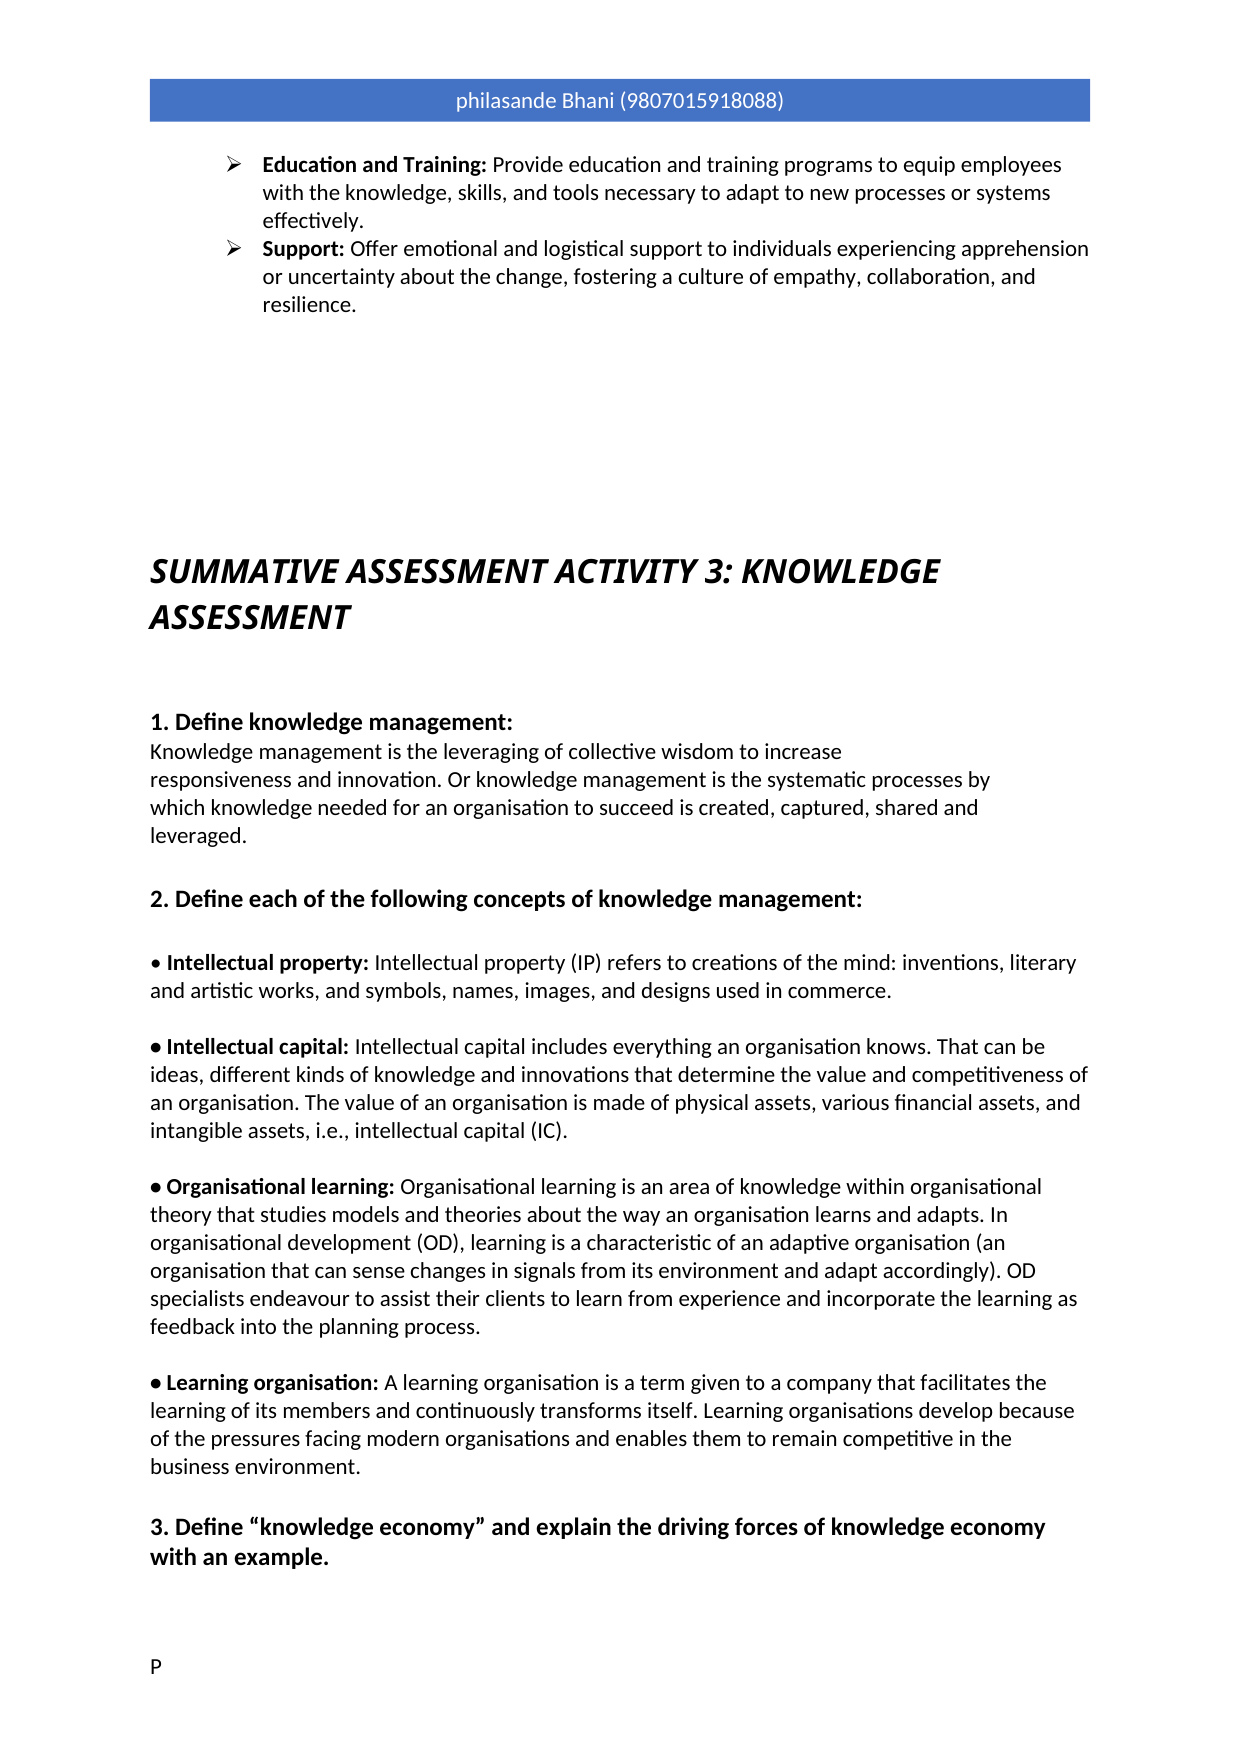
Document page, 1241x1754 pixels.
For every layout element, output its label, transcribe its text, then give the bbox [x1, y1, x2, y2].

text leveraged. [150, 821, 1090, 849]
text • Learning organisation: A learning organisation is a term given to a company that facilitates the learning of its members and continuously transforms itself. Learning organisations develop because of the pressures facing modern organisations and enables them to remain competitive in the business environment. [150, 1368, 1090, 1480]
text • Intellectual capital: Intellectual capital includes everything an organisation knows. That can be ideas, different kinds of knowledge and innovations that determine the value and competitiveness of an organisation. The value of an organisation is made of physical assets, various financial assets, and intangible assets, i.e., intellectual capital (IC). [150, 1032, 1090, 1144]
text 2. Define each of the following concepts of knowledge management: [150, 883, 1090, 914]
text SUMMATIVE ASSESSMENT ACTIVITY 3: KNOWLEDGE ASSESSMENT [150, 548, 1090, 639]
text Knowledge management is the leveraging of collective wisdom to increase [150, 737, 1090, 765]
text 1. Define knowledge management: [150, 707, 1090, 737]
list Education and Training: Provide education and training programs to equip employees with the knowledge, skills, and tools necessary to adapt to new processes or systems effectively. [225, 150, 1090, 234]
text 3. Define “knowledge economy” and explain the driving forces of knowledge economy with an example. [150, 1511, 1090, 1572]
text • Intellectual property: Intellectual property (IP) refers to creations of the mind: inventions, literary and artistic works, and symbols, names, images, and designs used in commerce. [150, 948, 1090, 1004]
text • Organisational learning: Organisational learning is an area of knowledge within organisational theory that studies models and theories about the way an organisation learns and adapts. In organisational development (OD), learning is a characteristic of an adaptive organisation (an organisation that can sense changes in signals from its environment and adapt accordingly). OD specialists endeavour to assist their clients to learn from experience and incorporate the learning as feedback into the planning process. [150, 1172, 1090, 1340]
text which knowledge needed for an organisation to succeed is created, captured, shared and [150, 793, 1090, 821]
list Support: Offer emotional and logistical support to individuals experiencing apprehension or uncertainty about the change, fostering a culture of empathy, collaboration, and resilience. [225, 234, 1090, 318]
text responsiveness and innovation. Or knowledge management is the systematic processes by [150, 765, 1090, 793]
